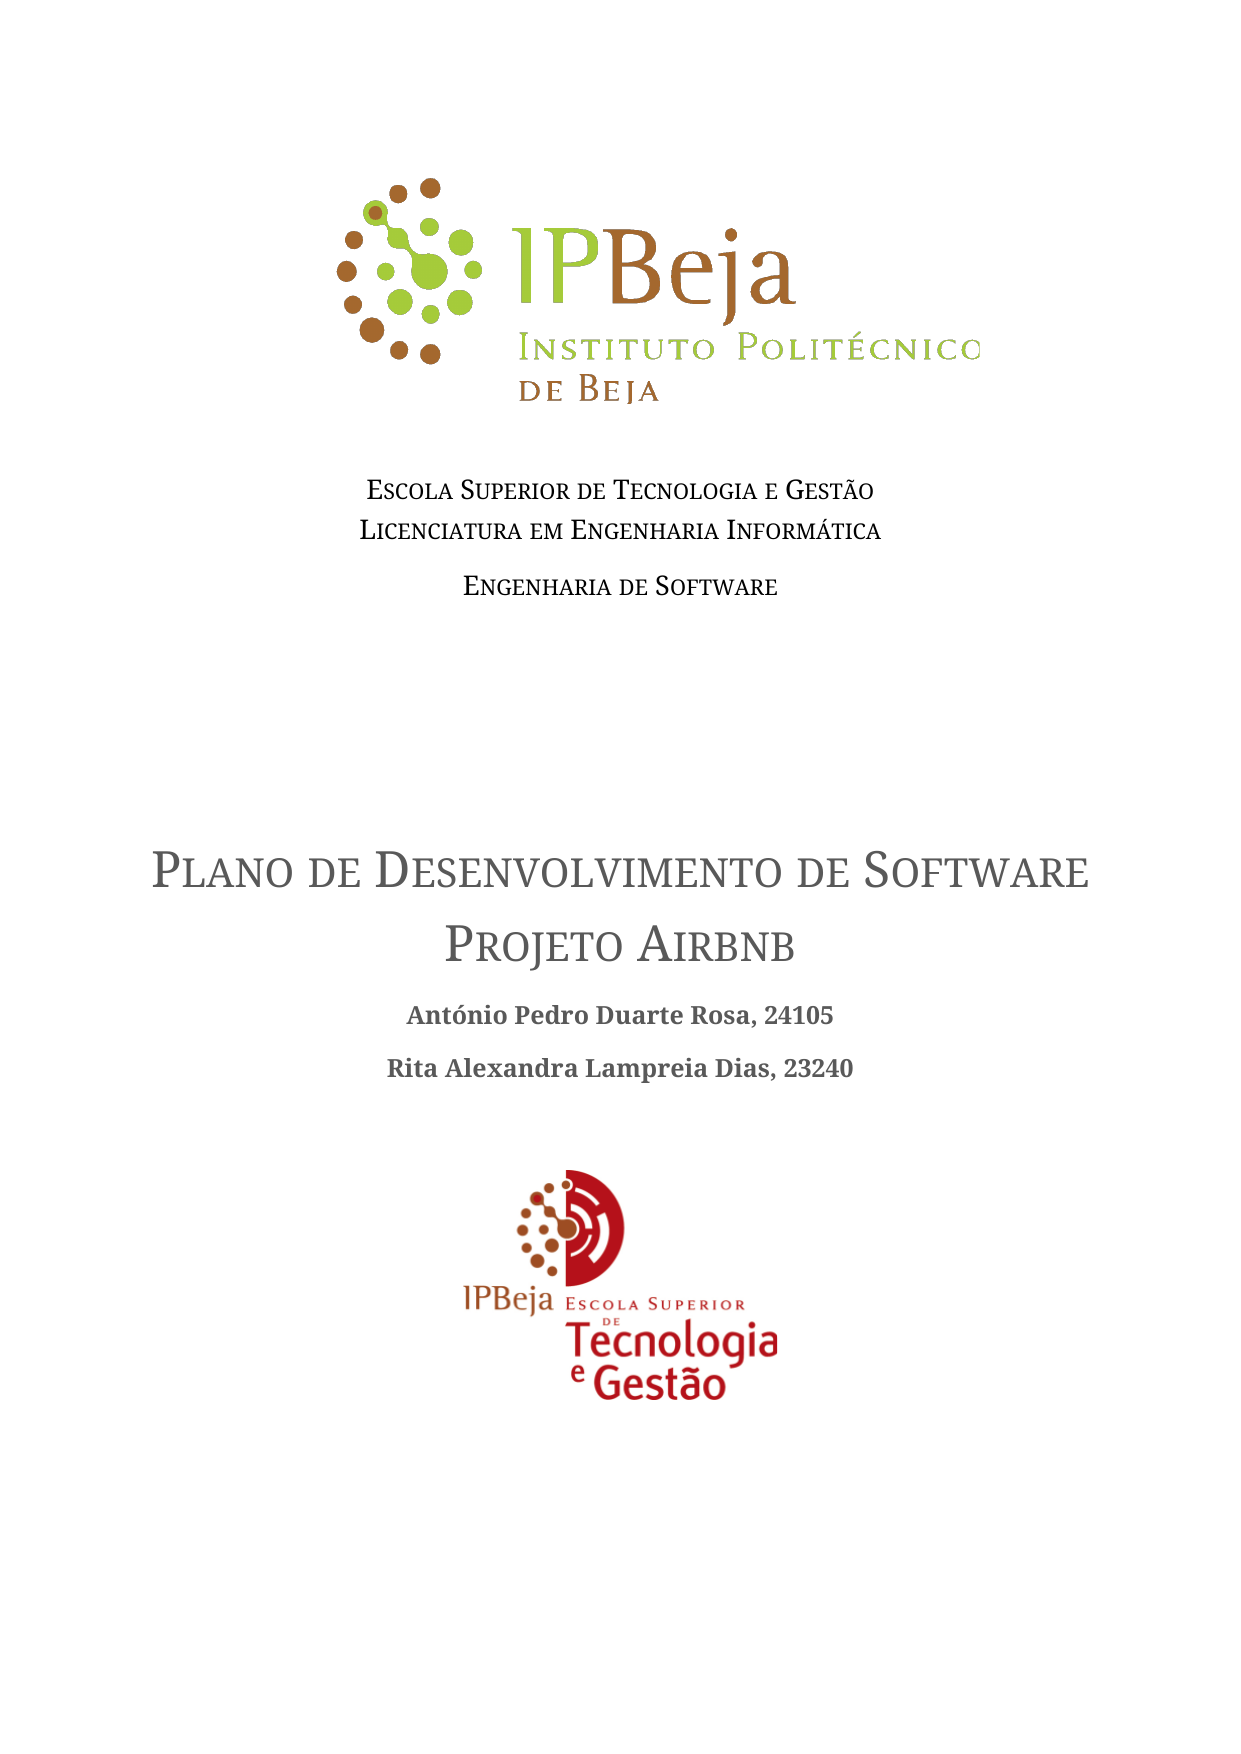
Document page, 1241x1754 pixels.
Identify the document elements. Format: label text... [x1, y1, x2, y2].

text Plano de Desenvolvimento de Software Projeto Airbnb [118, 834, 1122, 976]
text Rita Alexandra Lampreia Dias, 23240 [118, 1051, 1122, 1085]
text Escola Superior de Tecnologia e Gestão Licenciatura em Engenharia Informática [118, 471, 1122, 547]
picture [463, 1170, 778, 1400]
text António Pedro Duarte Rosa, 24105 [118, 998, 1122, 1032]
text Engenharia de Software [118, 567, 1122, 604]
picture [335, 177, 980, 404]
